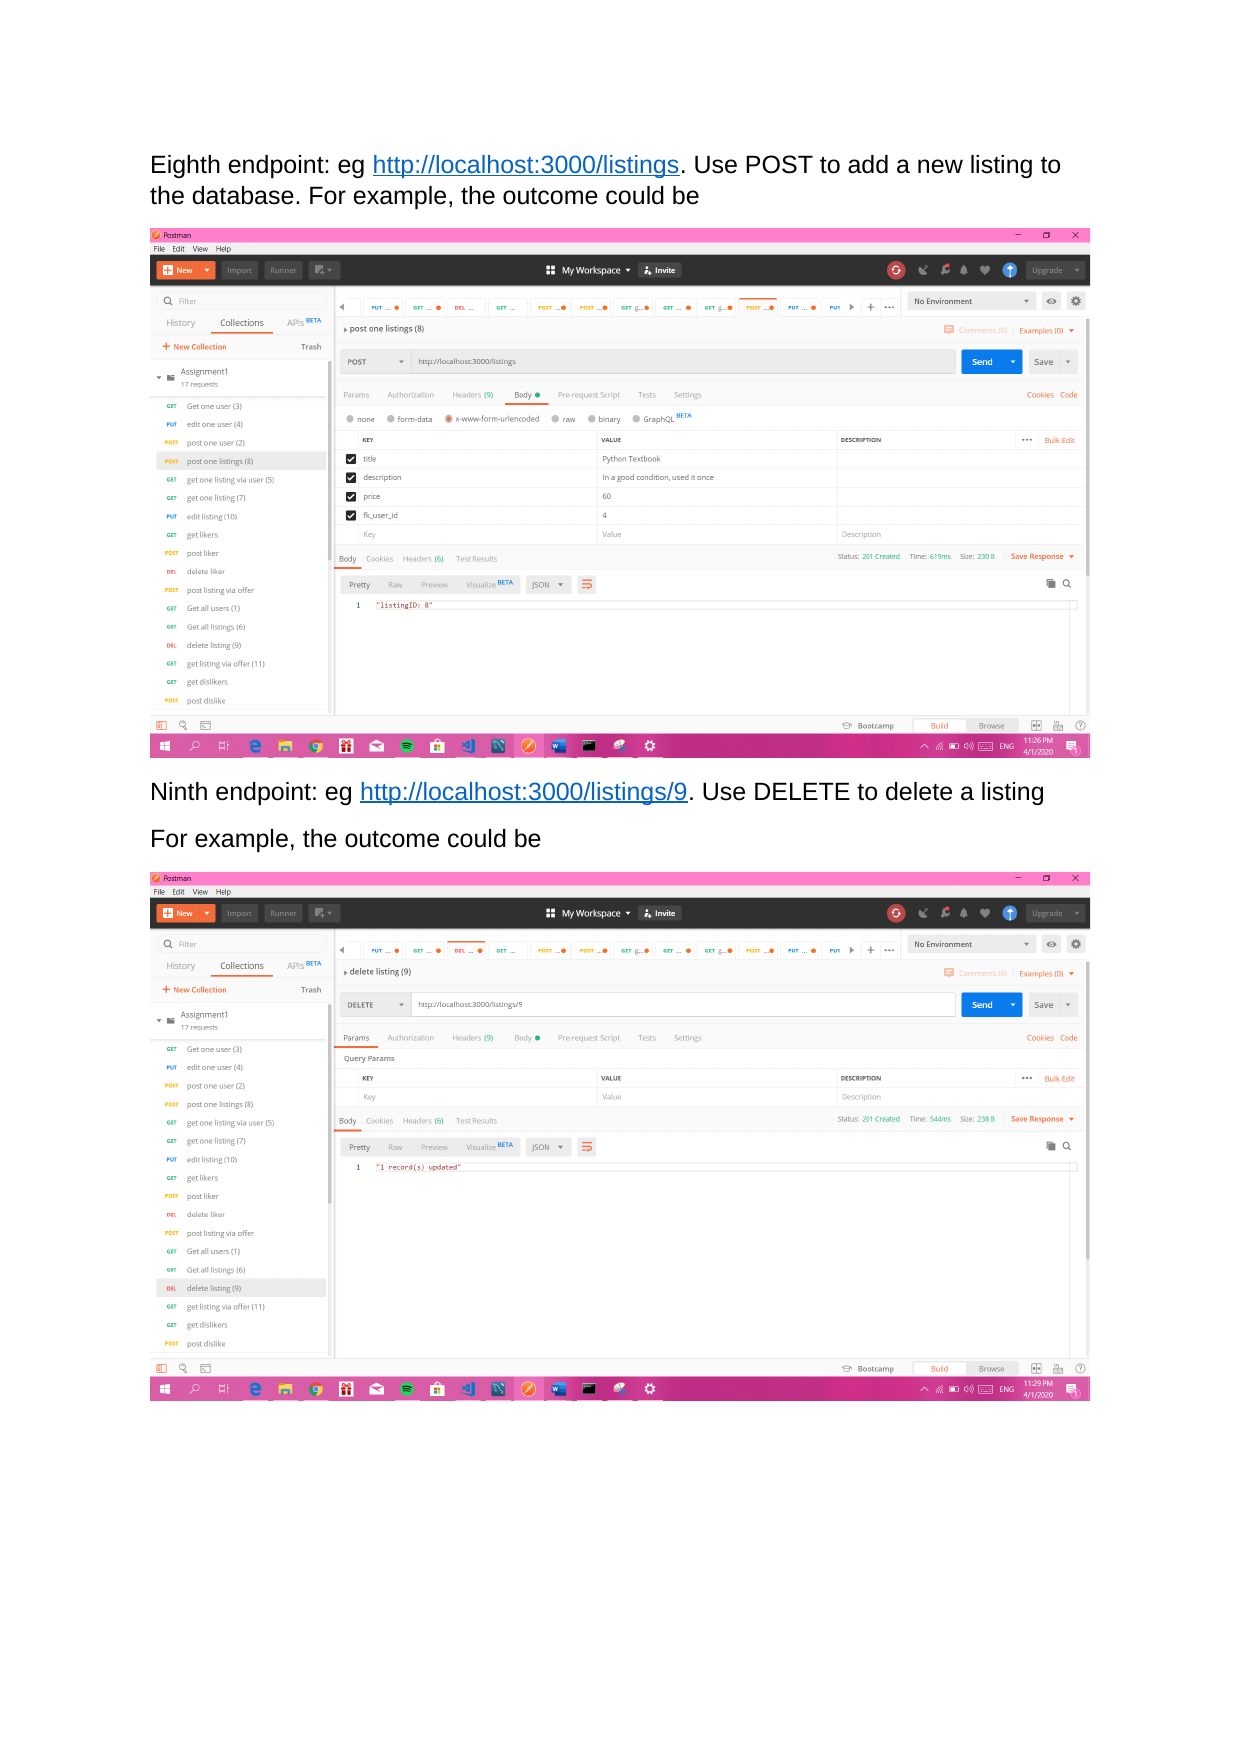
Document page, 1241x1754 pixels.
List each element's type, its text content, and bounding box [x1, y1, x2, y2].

picture [150, 872, 1091, 1401]
picture [150, 228, 1091, 758]
text Eighth endpoint: eg http://localhost:3000/listings. Use POST to add a new listing to the database. For example, the outcome could be [150, 150, 1090, 210]
text For example, the outcome could be [150, 824, 1090, 853]
text Ninth endpoint: eg http://localhost:3000/listings/9. Use DELETE to delete a listing [150, 777, 1090, 805]
